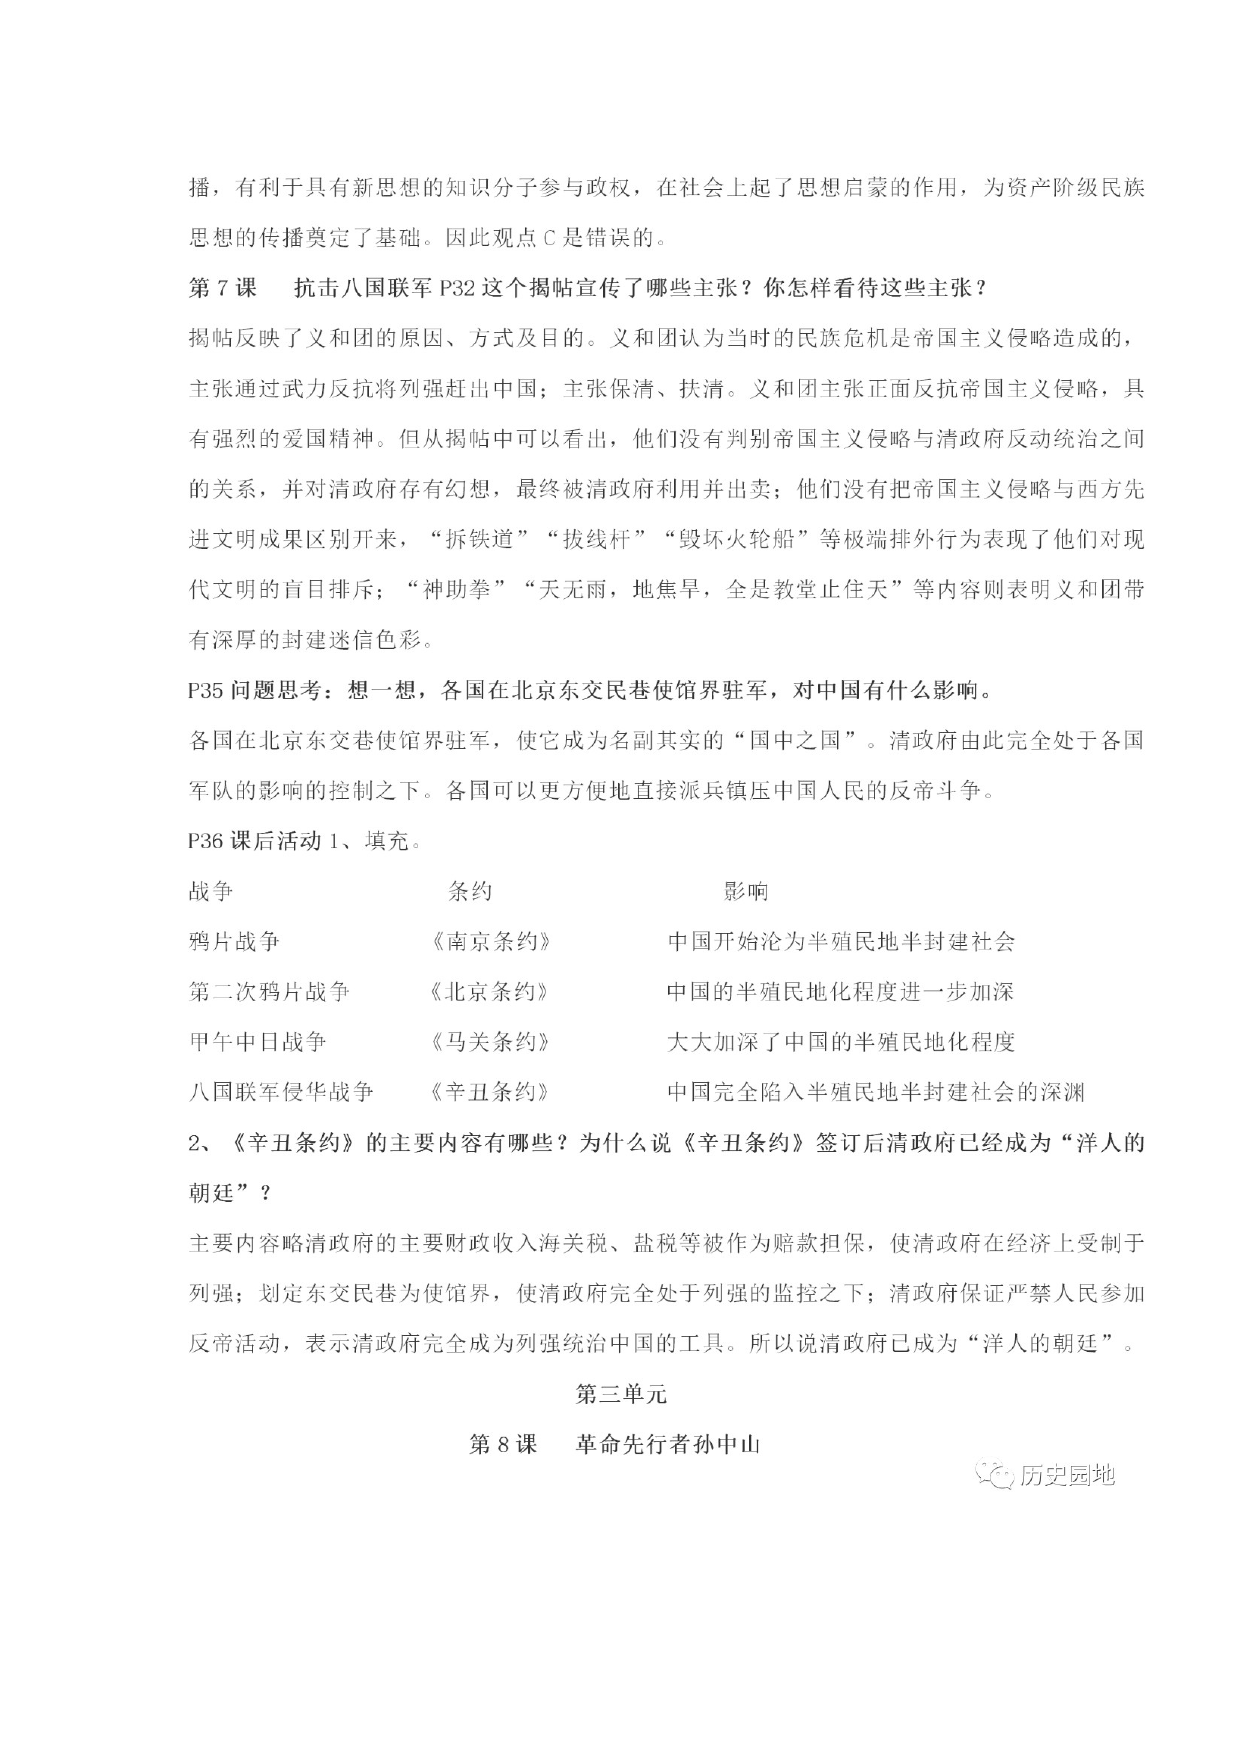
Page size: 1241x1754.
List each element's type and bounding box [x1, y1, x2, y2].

picture [187, 162, 1146, 1517]
